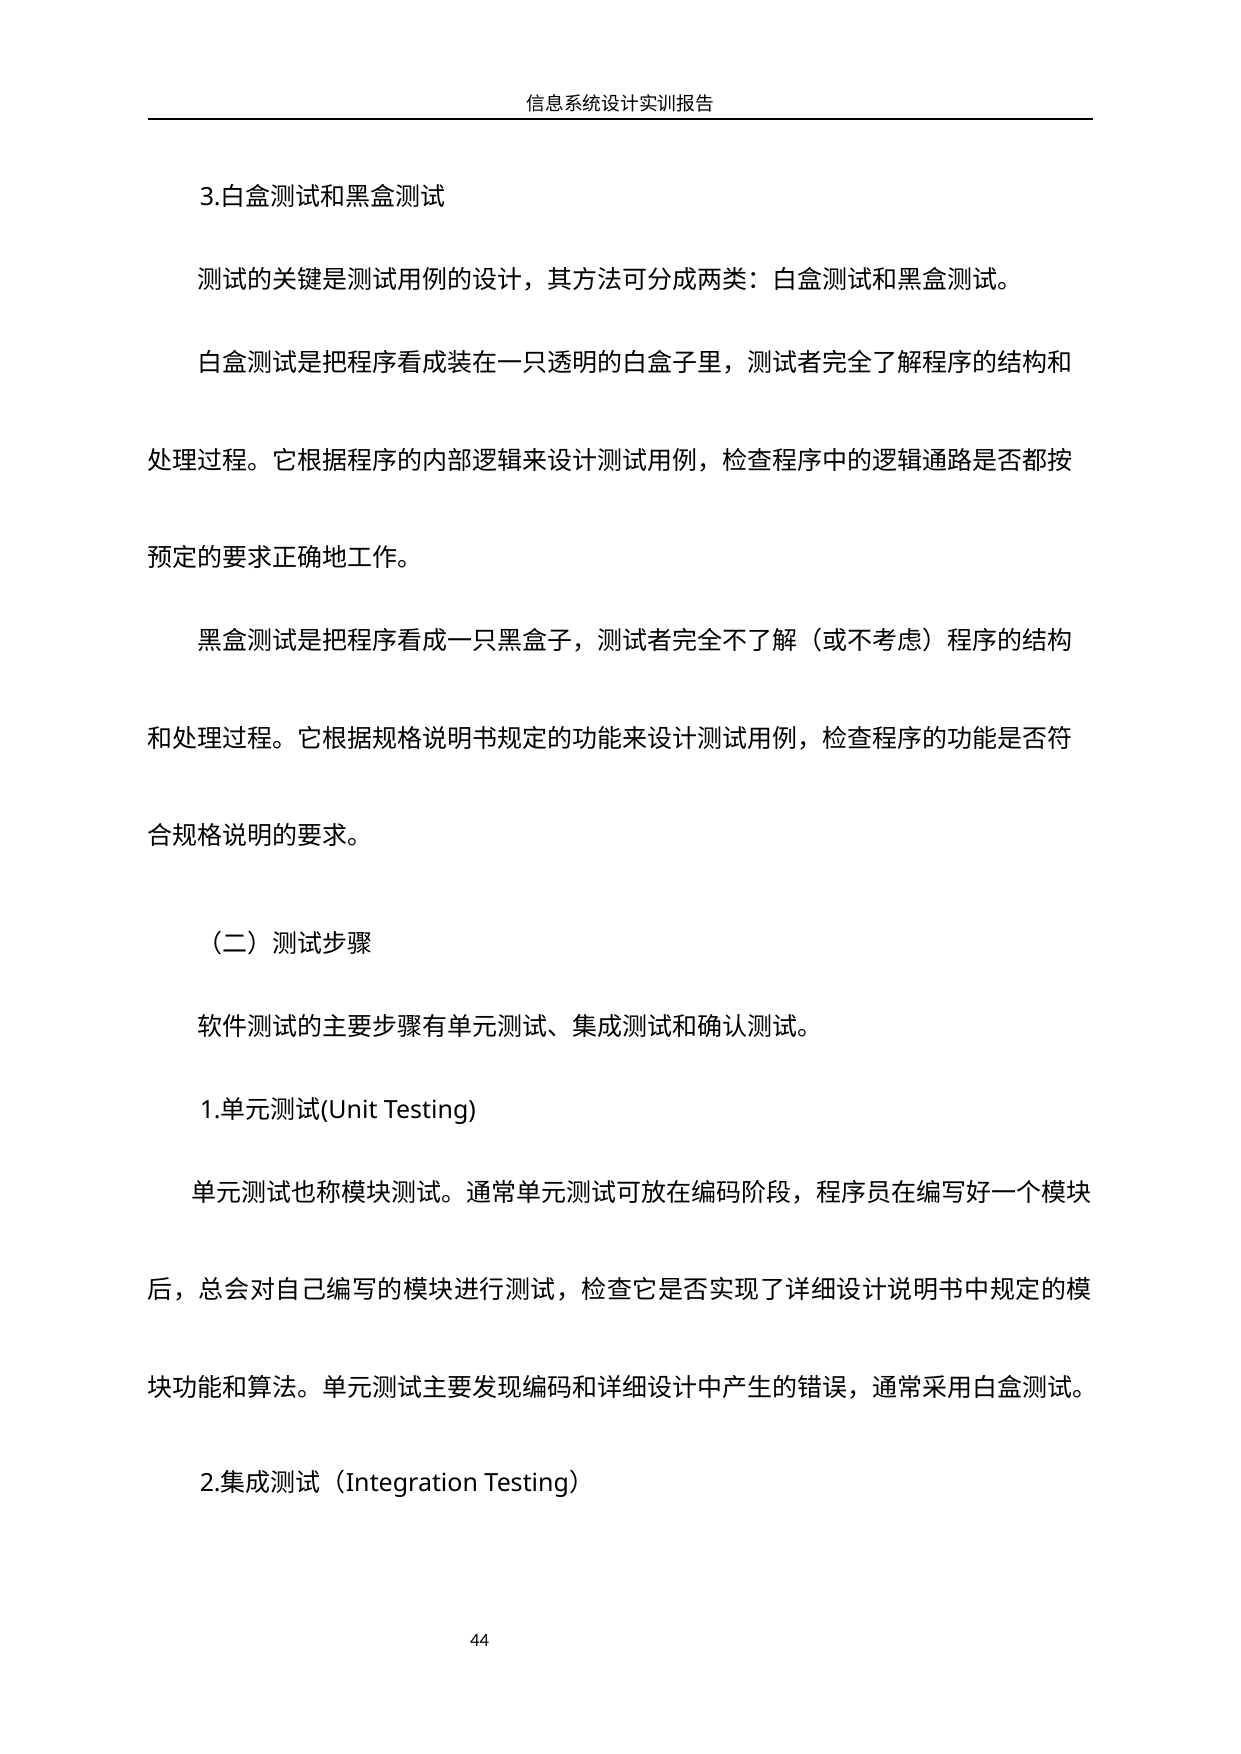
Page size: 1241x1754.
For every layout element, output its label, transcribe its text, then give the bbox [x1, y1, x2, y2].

text 黑盒测试是把程序看成一只黑盒子，测试者完全不了解（或不考虑）程序的结构和处理过程。它根据规格说明书规定的功能来设计测试用例，检查程序的功能是否符合规格说明的要求。 [148, 606, 1093, 866]
text 1.单元测试(Unit Testing) [199, 1075, 1093, 1140]
text 软件测试的主要步骤有单元测试、集成测试和确认测试。 [148, 992, 1093, 1057]
text 3.白盒测试和黑盒测试 [199, 162, 1093, 227]
text 单元测试也称模块测试。通常单元测试可放在编码阶段，程序员在编写好一个模块后，总会对自己编写的模块进行测试，检查它是否实现了详细设计说明书中规定的模块功能和算法。单元测试主要发现编码和详细设计中产生的错误，通常采用白盒测试。 [148, 1158, 1093, 1418]
text 测试的关键是测试用例的设计，其方法可分成两类：白盒测试和黑盒测试。 [148, 245, 1093, 310]
text 白盒测试是把程序看成装在一只透明的白盒子里，测试者完全了解程序的结构和处理过程。它根据程序的内部逻辑来设计测试用例，检查程序中的逻辑通路是否都按预定的要求正确地工作。 [148, 328, 1093, 588]
text 2.集成测试（Integration Testing） [199, 1448, 1093, 1513]
subtitle （二）测试步骤 [148, 909, 1093, 974]
